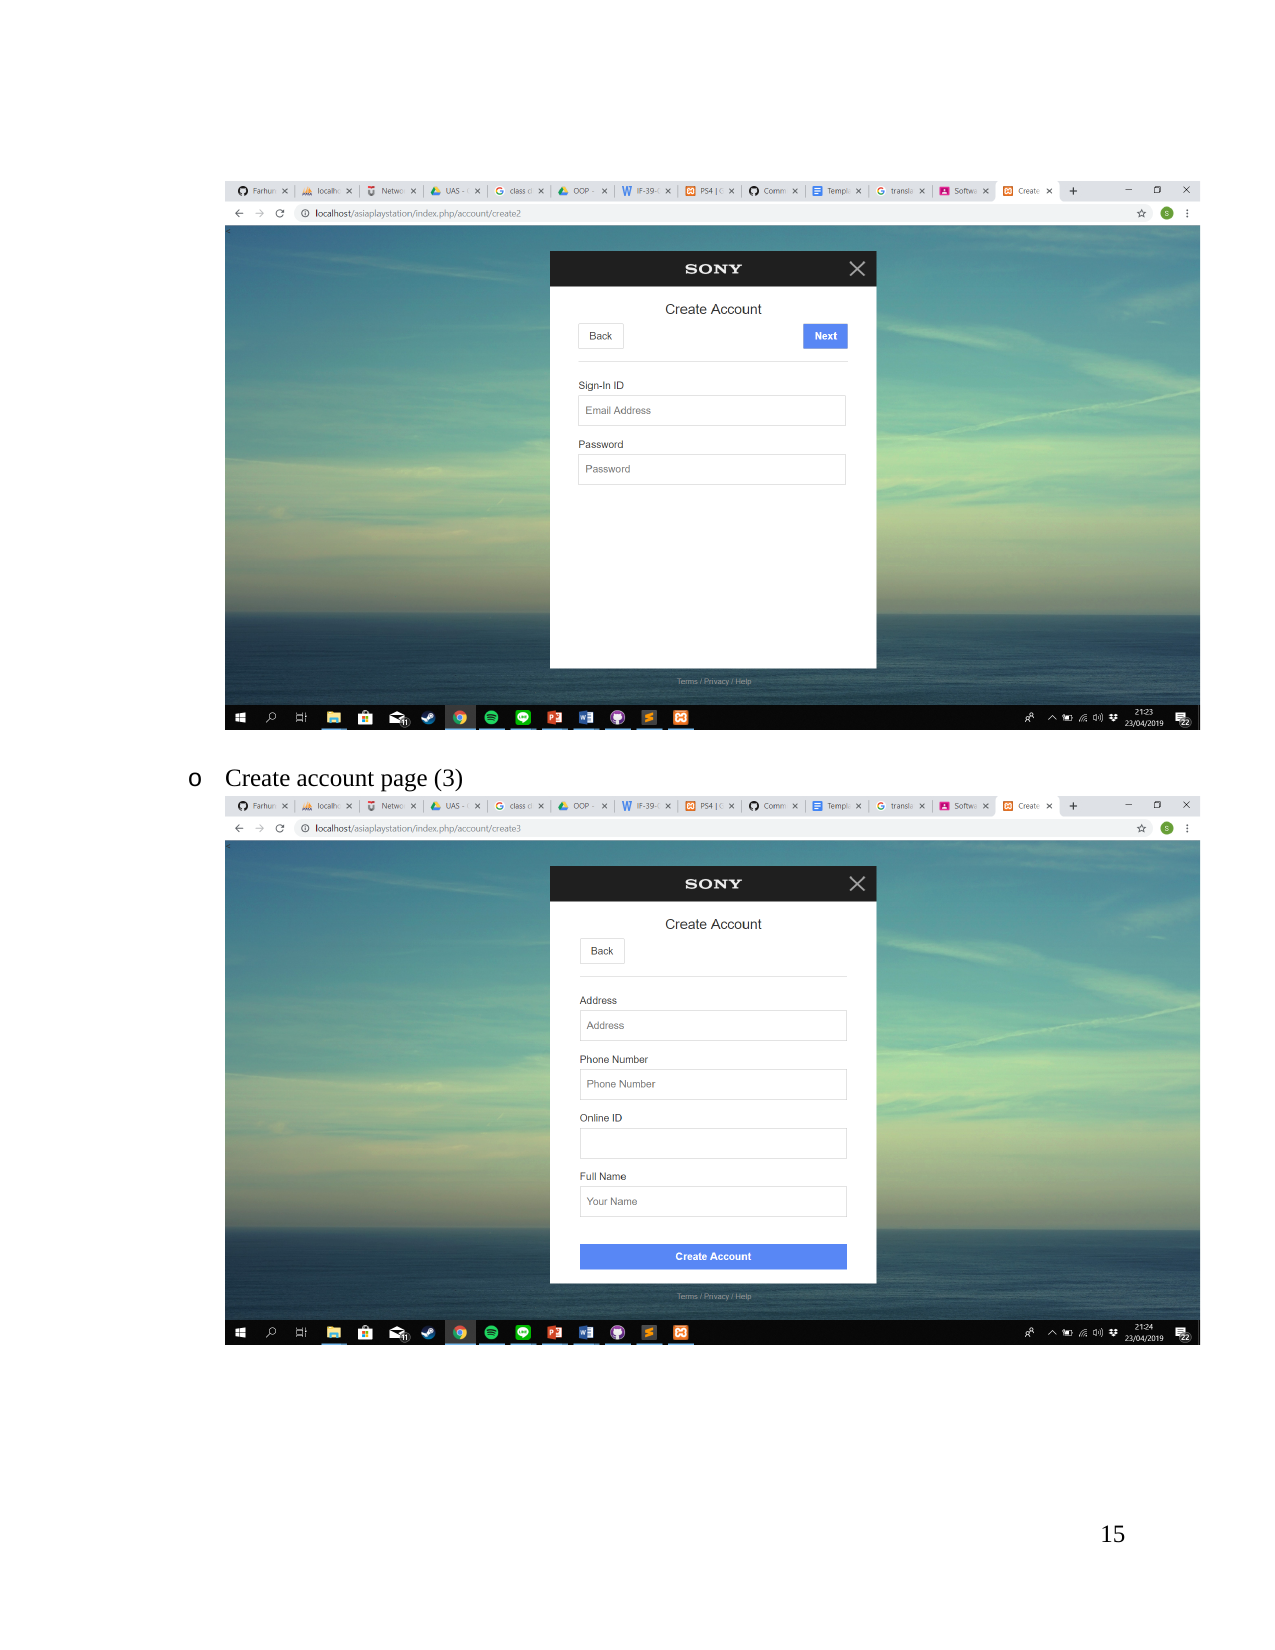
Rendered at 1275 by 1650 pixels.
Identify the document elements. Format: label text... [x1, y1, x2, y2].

picture [225, 181, 1200, 730]
picture [225, 796, 1200, 1345]
